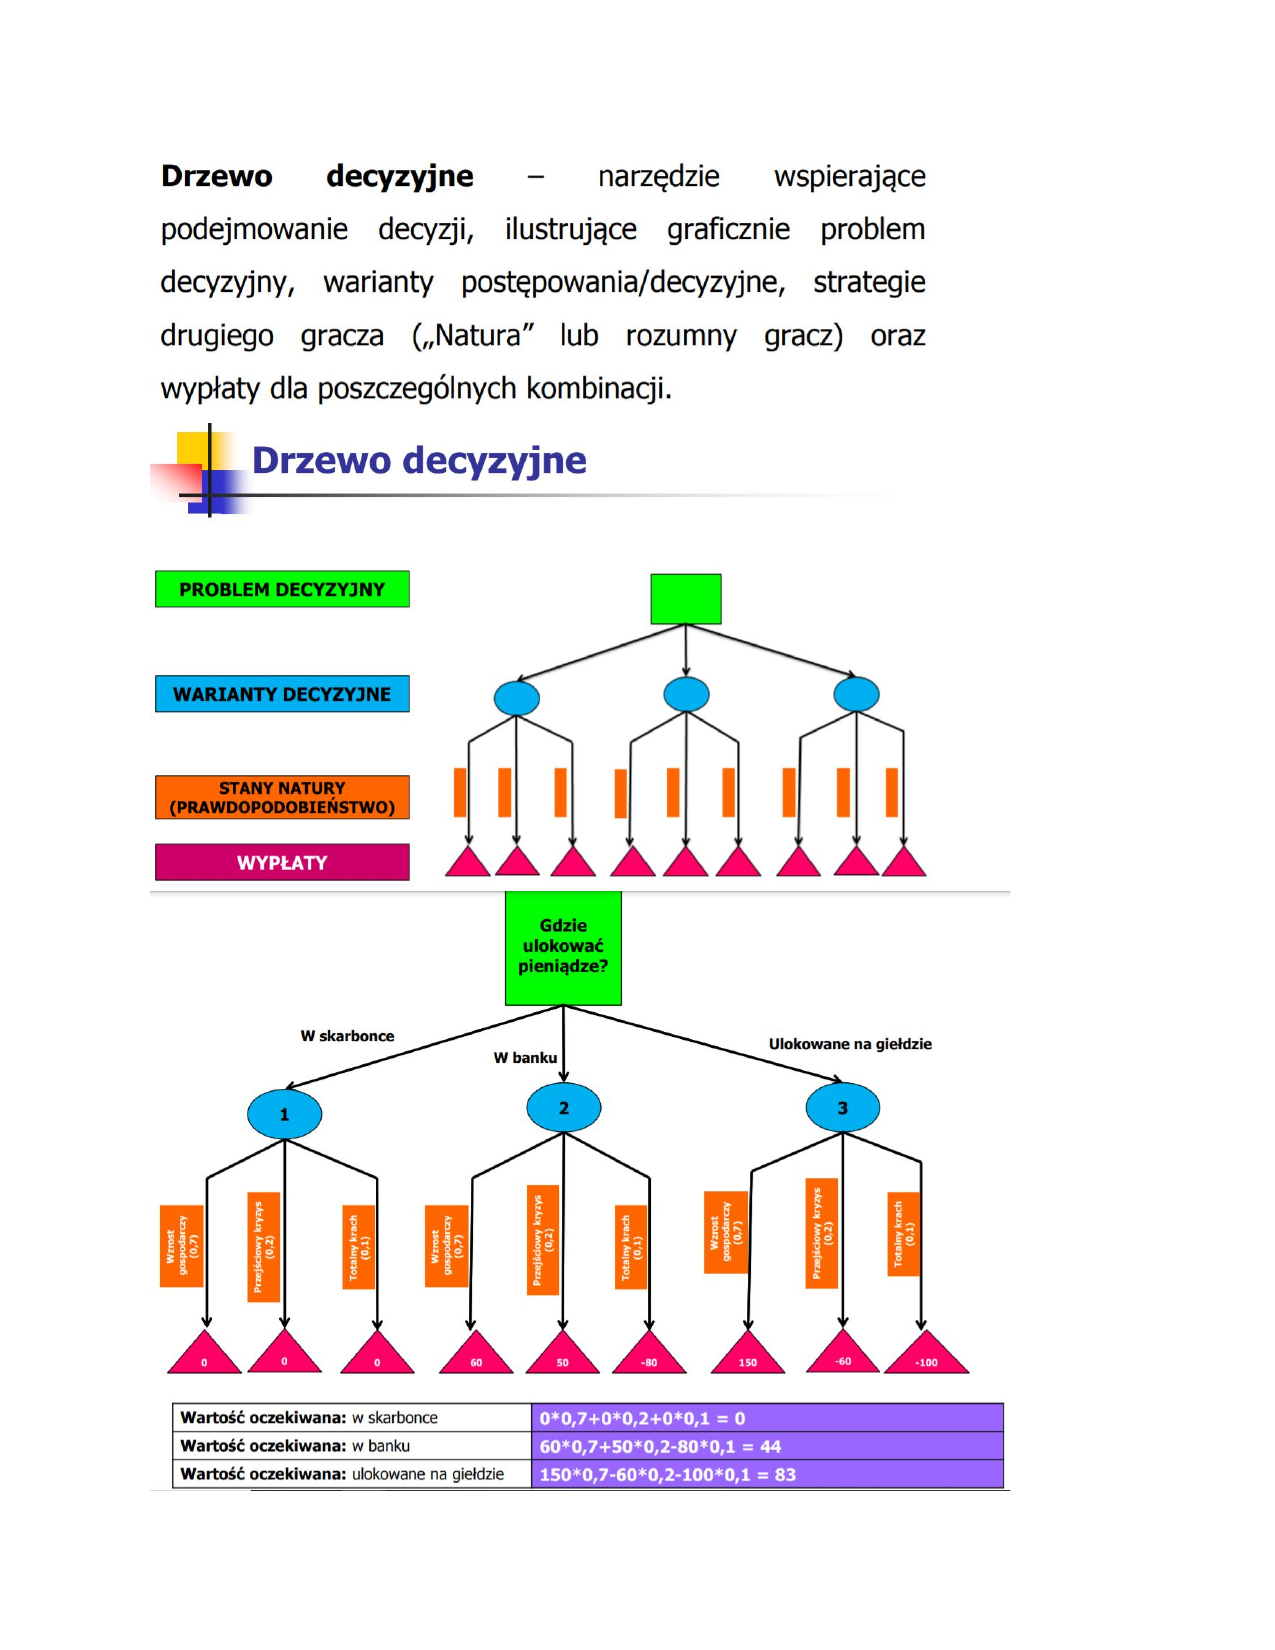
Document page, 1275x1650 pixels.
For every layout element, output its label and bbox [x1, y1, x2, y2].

picture [150, 423, 942, 889]
picture [150, 891, 1011, 1491]
picture [150, 150, 942, 422]
